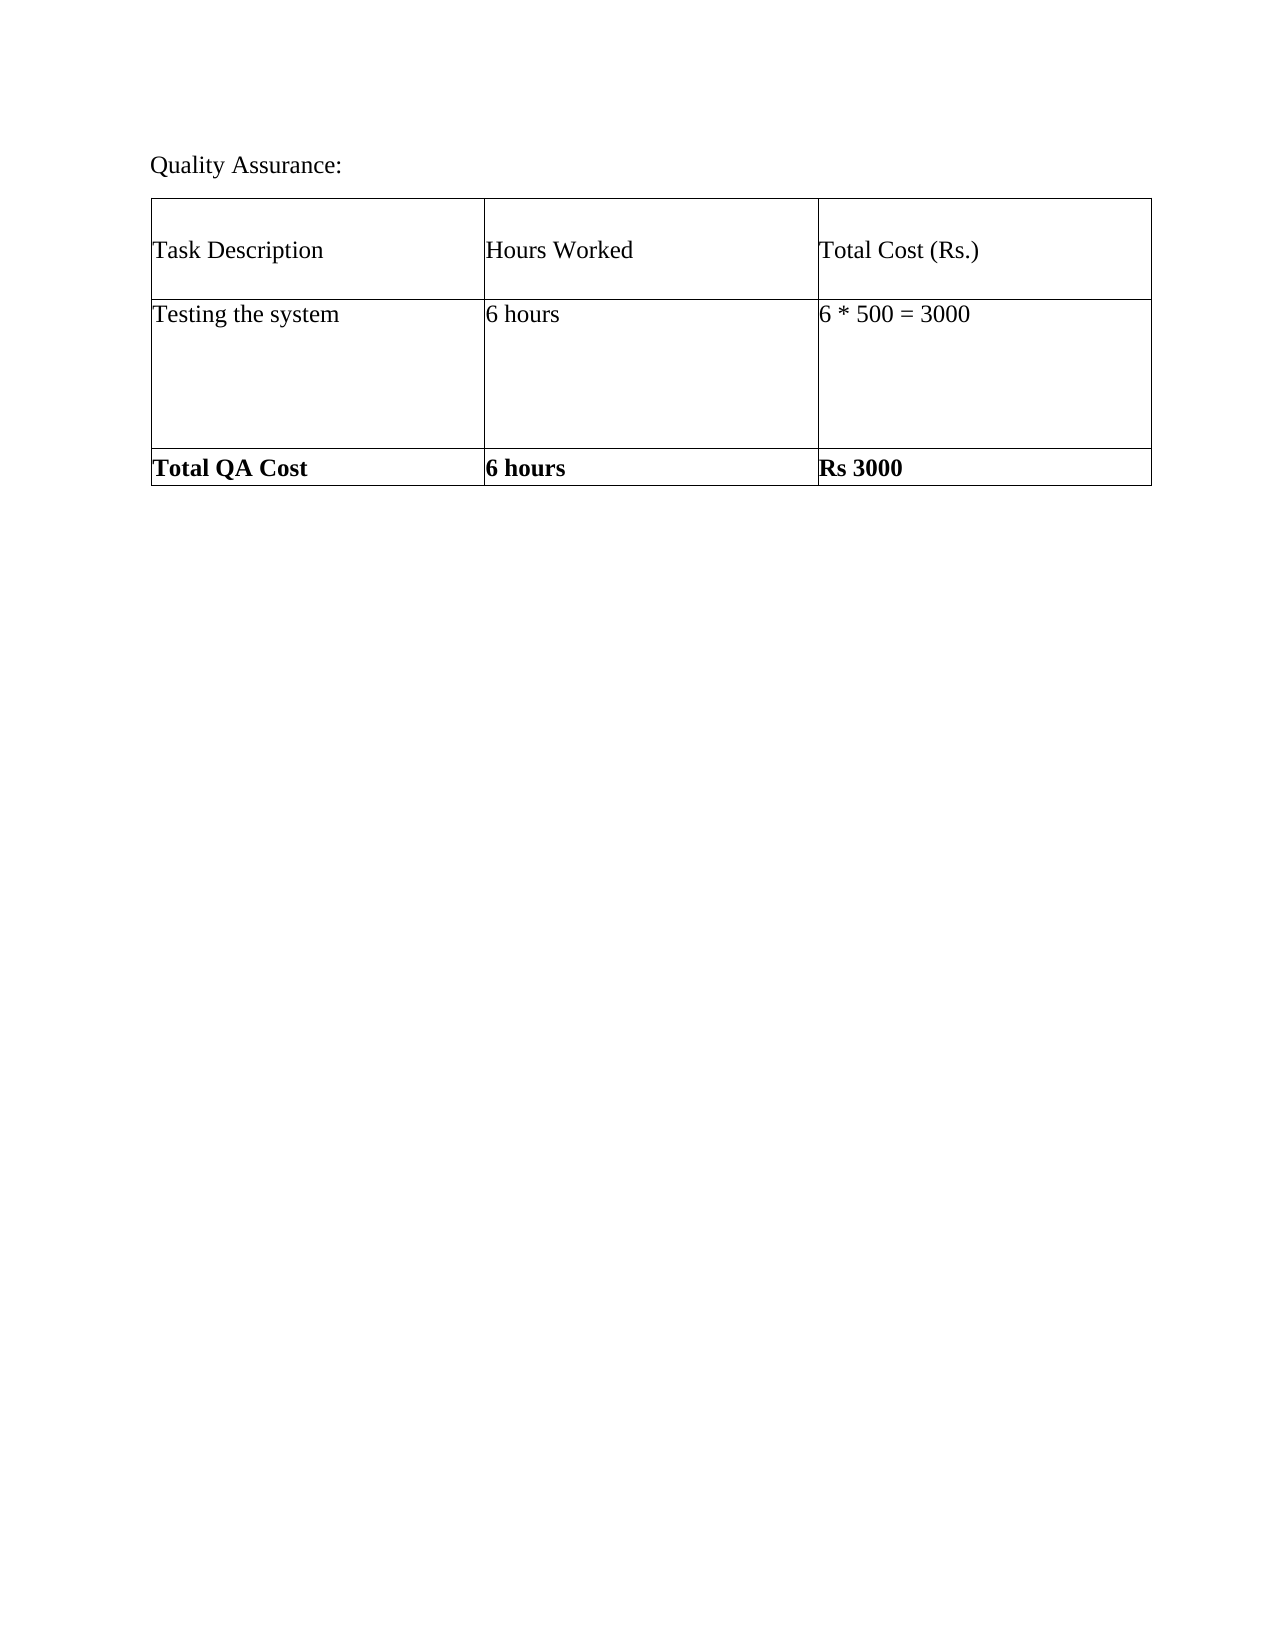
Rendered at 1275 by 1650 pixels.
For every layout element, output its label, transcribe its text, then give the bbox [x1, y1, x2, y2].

table_header Total Cost (Rs.) [819, 199, 1151, 299]
table_cell 6 * 500 = 3000 [819, 300, 1151, 448]
text Quality Assurance: [150, 150, 1275, 179]
table_header Task Description [152, 199, 484, 299]
table_cell 6 hours [485, 300, 818, 448]
table_cell Total QA Cost [152, 449, 484, 485]
table_cell Rs 3000 [819, 449, 1151, 485]
table_header Hours Worked [485, 199, 818, 299]
table_cell 6 hours [485, 449, 818, 485]
table_cell Testing the system [152, 300, 484, 448]
